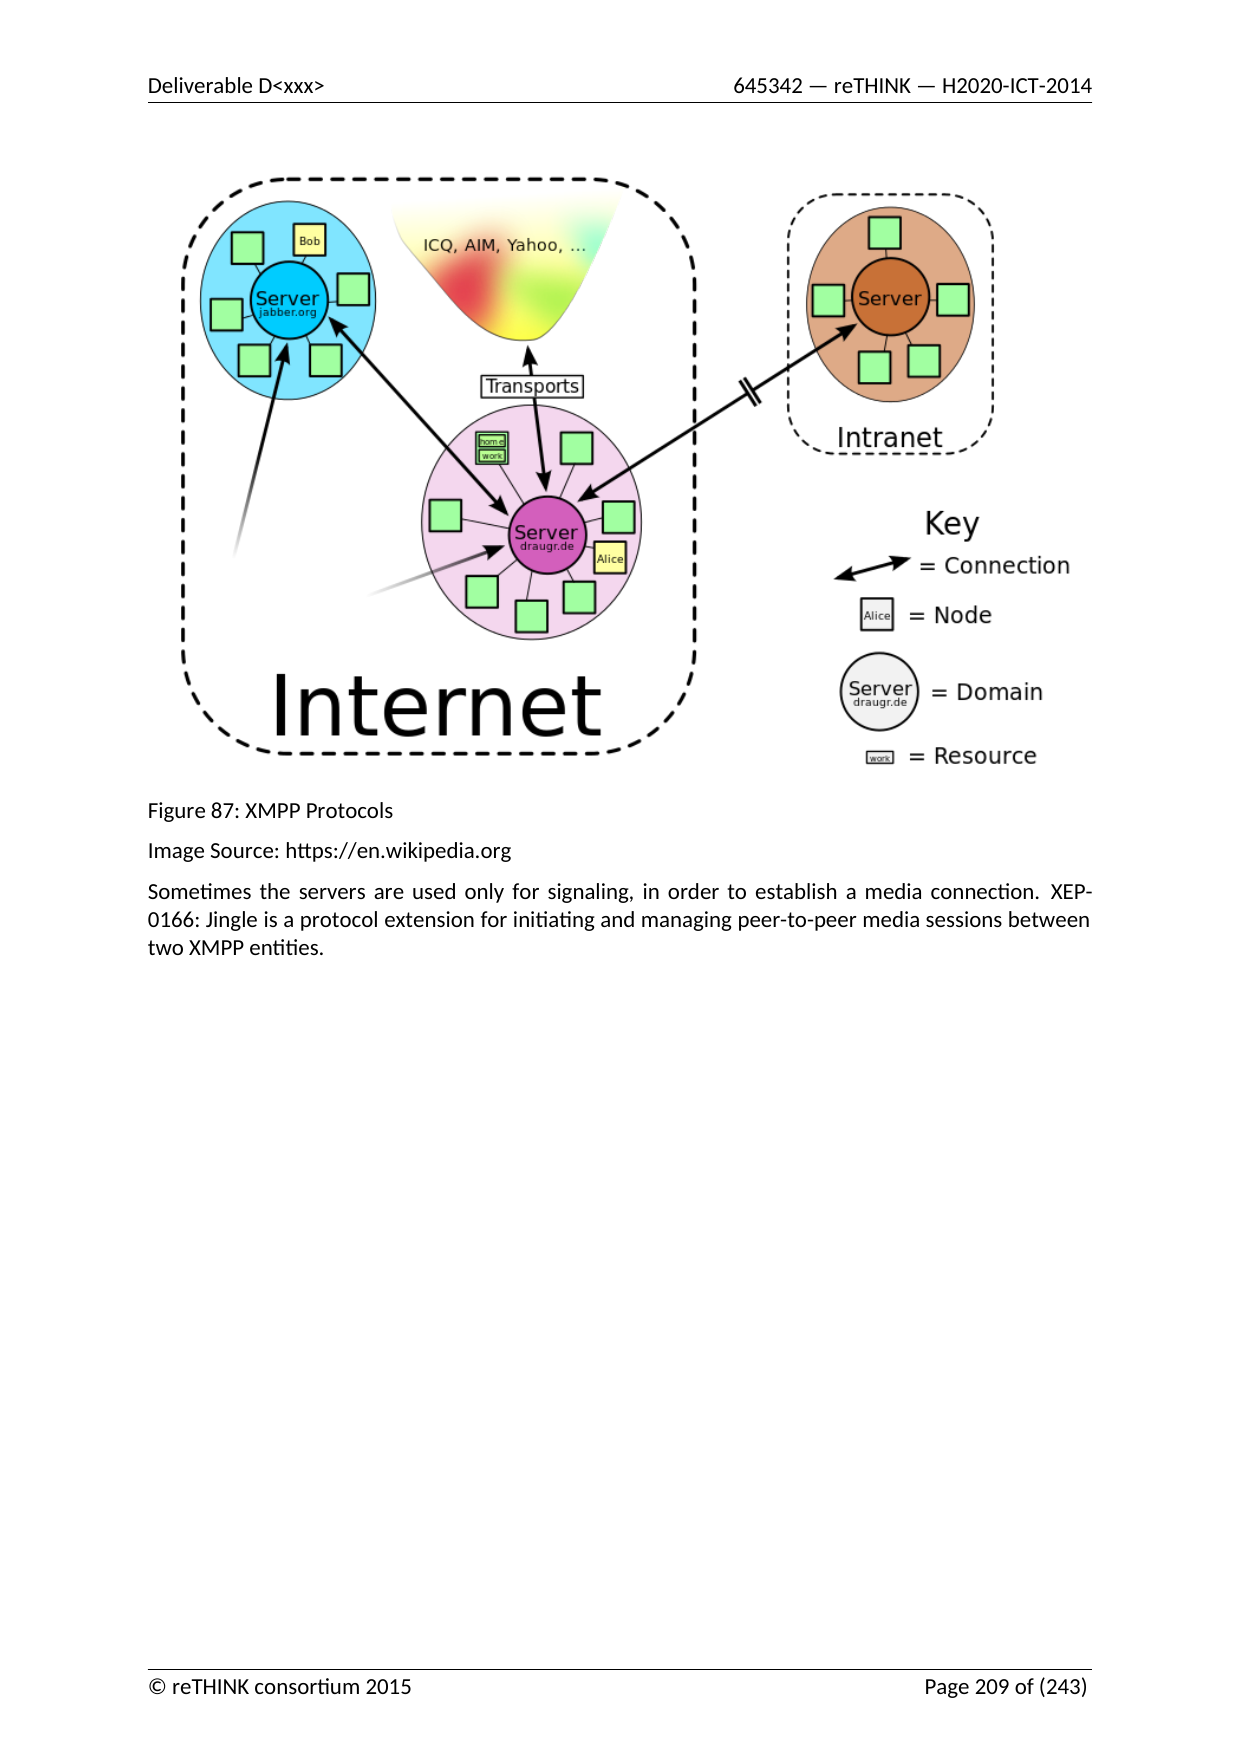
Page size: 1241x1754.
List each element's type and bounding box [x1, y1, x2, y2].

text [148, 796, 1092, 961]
picture [147, 147, 1092, 784]
